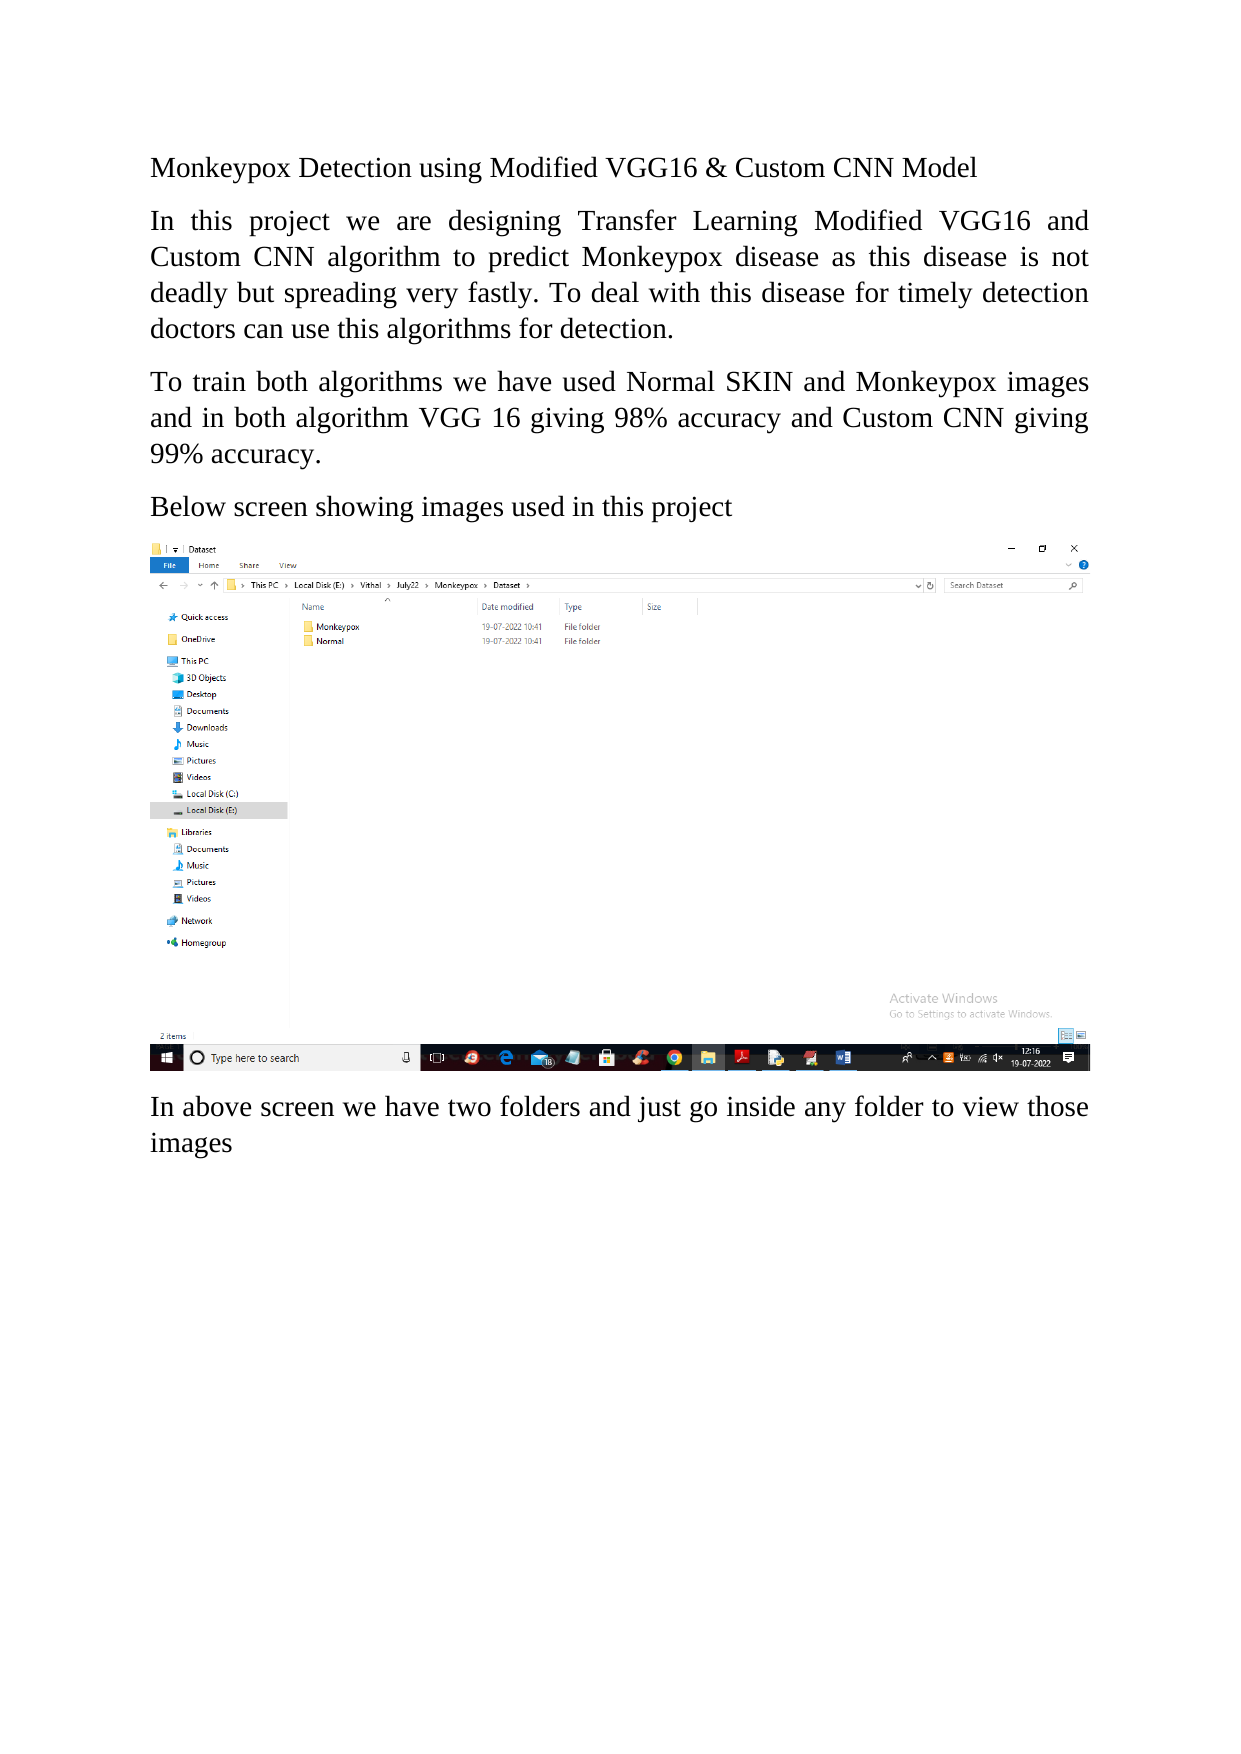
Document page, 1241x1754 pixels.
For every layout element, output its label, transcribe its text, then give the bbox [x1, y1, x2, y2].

text To train both algorithms we have used Normal SKIN and Monkeypox images and in both algorithm VGG 16 giving 98% accuracy and Custom CNN giving 99% accuracy. [150, 364, 1090, 470]
text In this project we are designing Transfer Learning Modified VGG16 and Custom CNN algorithm to predict Monkeypox disease as this disease is not deadly but spreading very fastly. To deal with this disease for timely detection doctors can use this algorithms for detection. [150, 203, 1090, 345]
text Below screen showing images used in this project [150, 489, 1090, 523]
text Monkeypox Detection using Modified VGG16 & Custom CNN Model [150, 150, 1090, 183]
picture [150, 542, 1091, 1071]
text In above screen we have two folders and just go inside any folder to view those images [150, 1089, 1090, 1159]
